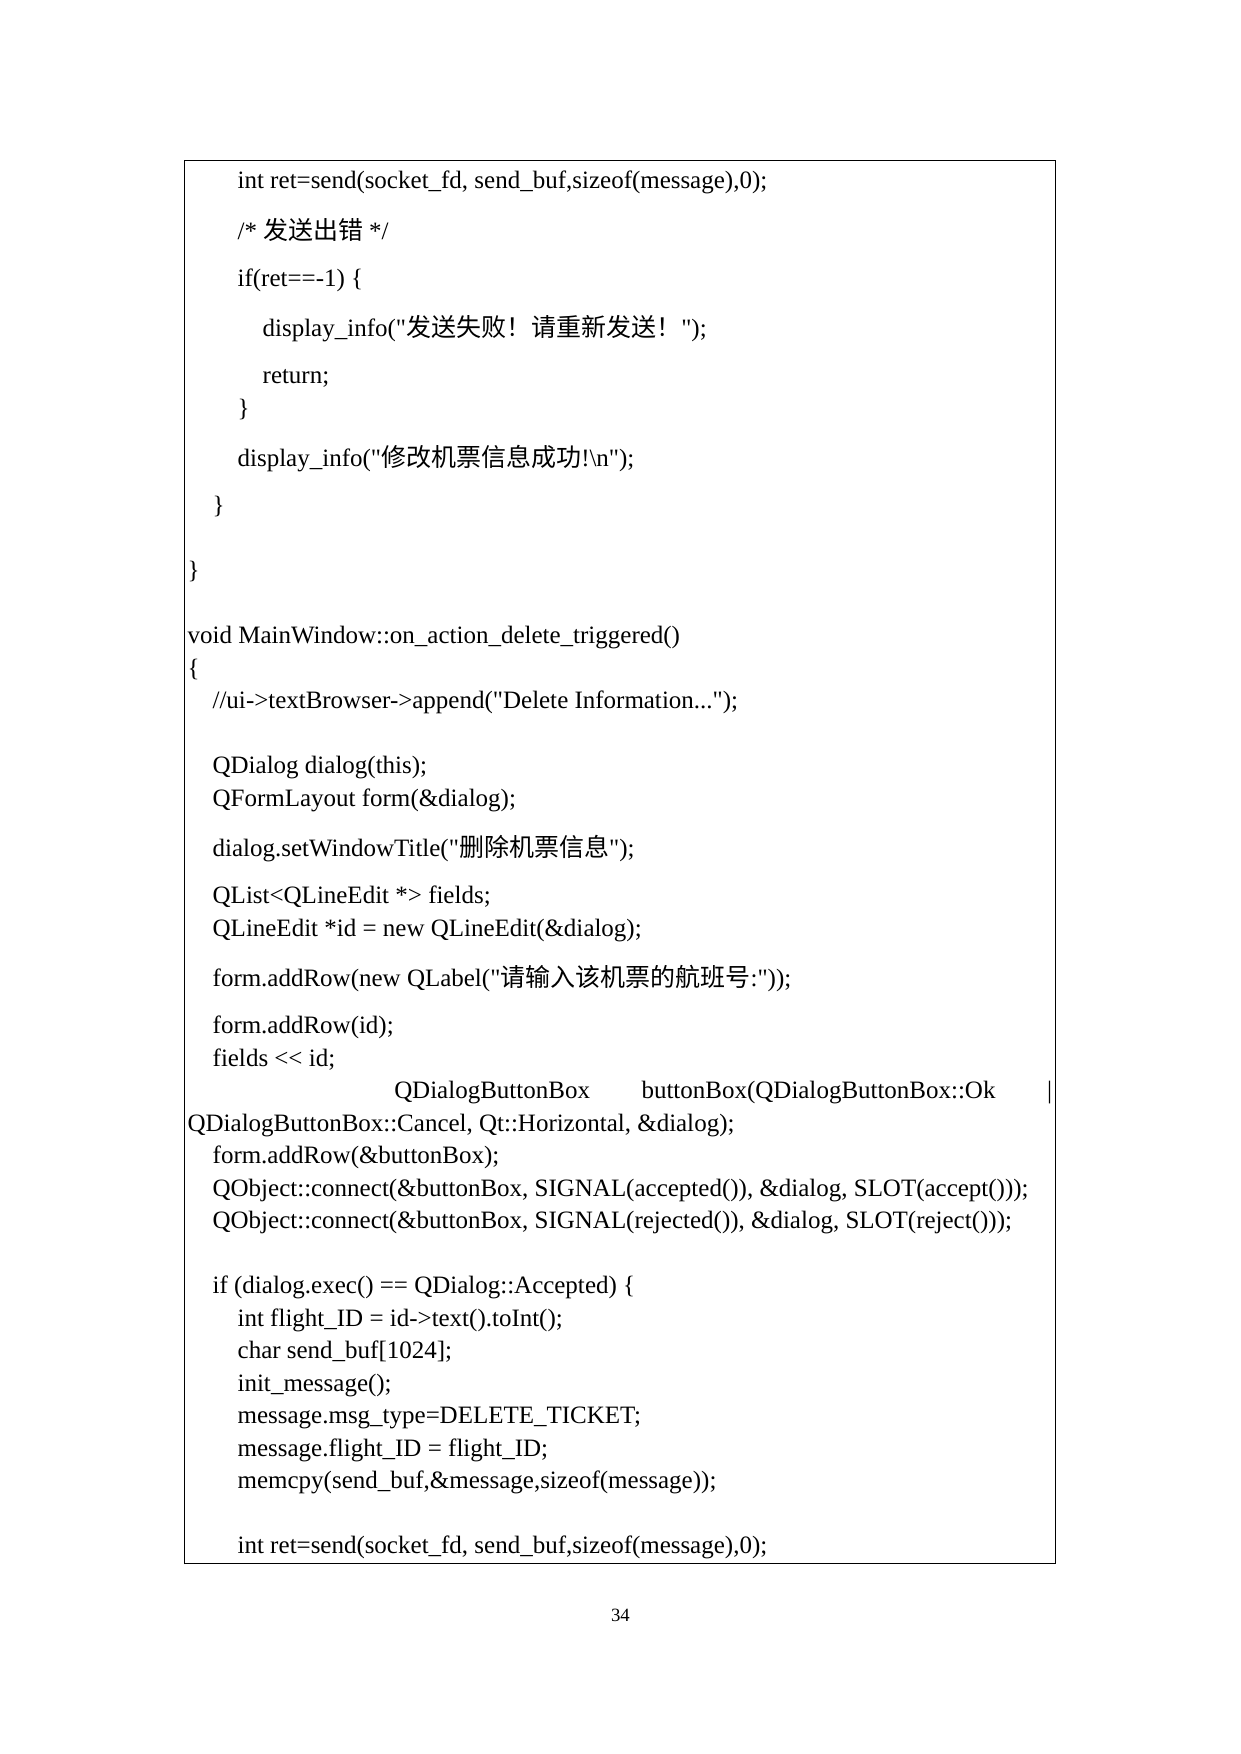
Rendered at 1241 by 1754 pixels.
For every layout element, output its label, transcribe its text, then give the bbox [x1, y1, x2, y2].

text message.flight_ID = flight_ID; [187, 1431, 1053, 1463]
text char send_buf[1024]; [187, 1333, 1053, 1366]
text if(ret==-1) { [187, 261, 1053, 293]
text int ret=send(socket_fd, send_buf,sizeof(message),0); [185, 1525, 1055, 1563]
text void MainWindow::on_action_delete_triggered() [187, 618, 1053, 651]
text message.msg_type=DELETE_TICKET; [187, 1398, 1053, 1431]
text { [187, 651, 1053, 683]
text QFormLayout form(&dialog); [187, 781, 1053, 813]
text QLineEdit *id = new QLineEdit(&dialog); [187, 911, 1053, 943]
text QObject::connect(&buttonBox, SIGNAL(accepted()), &dialog, SLOT(accept())); [187, 1171, 1053, 1203]
text form.addRow(&buttonBox); [187, 1138, 1053, 1171]
text //ui->textBrowser->append("Delete Information..."); [187, 683, 1053, 716]
text display_info("修改机票信息成功!\n"); [187, 423, 1053, 488]
text QList<QLineEdit *> fields; [187, 878, 1053, 911]
text int ret=send(socket_fd, send_buf,sizeof(message),0); [185, 161, 1055, 196]
text fields << id; [187, 1041, 1053, 1073]
text QObject::connect(&buttonBox, SIGNAL(rejected()), &dialog, SLOT(reject())); [187, 1203, 1053, 1236]
text display_info("发送失败！请重新发送！"); [187, 293, 1053, 358]
text if (dialog.exec() == QDialog::Accepted) { [187, 1268, 1053, 1301]
text } [187, 391, 1053, 423]
text return; [187, 358, 1053, 391]
text init_message(); [187, 1366, 1053, 1398]
text QDialogButtonBox buttonBox(QDialogButtonBox::Ok | QDialogButtonBox::Cancel, Qt::Horizontal, &dialog); [187, 1073, 1053, 1138]
text } [187, 553, 1053, 586]
text int flight_ID = id->text().toInt(); [187, 1301, 1053, 1333]
text } [187, 488, 1053, 521]
text dialog.setWindowTitle("删除机票信息"); [187, 813, 1053, 878]
text /* 发送出错 */ [187, 196, 1053, 261]
text memcpy(send_buf,&message,sizeof(message)); [187, 1463, 1053, 1496]
text QDialog dialog(this); [187, 748, 1053, 781]
text form.addRow(new QLabel("请输入该机票的航班号:")); [187, 943, 1053, 1008]
text form.addRow(id); [187, 1008, 1053, 1041]
